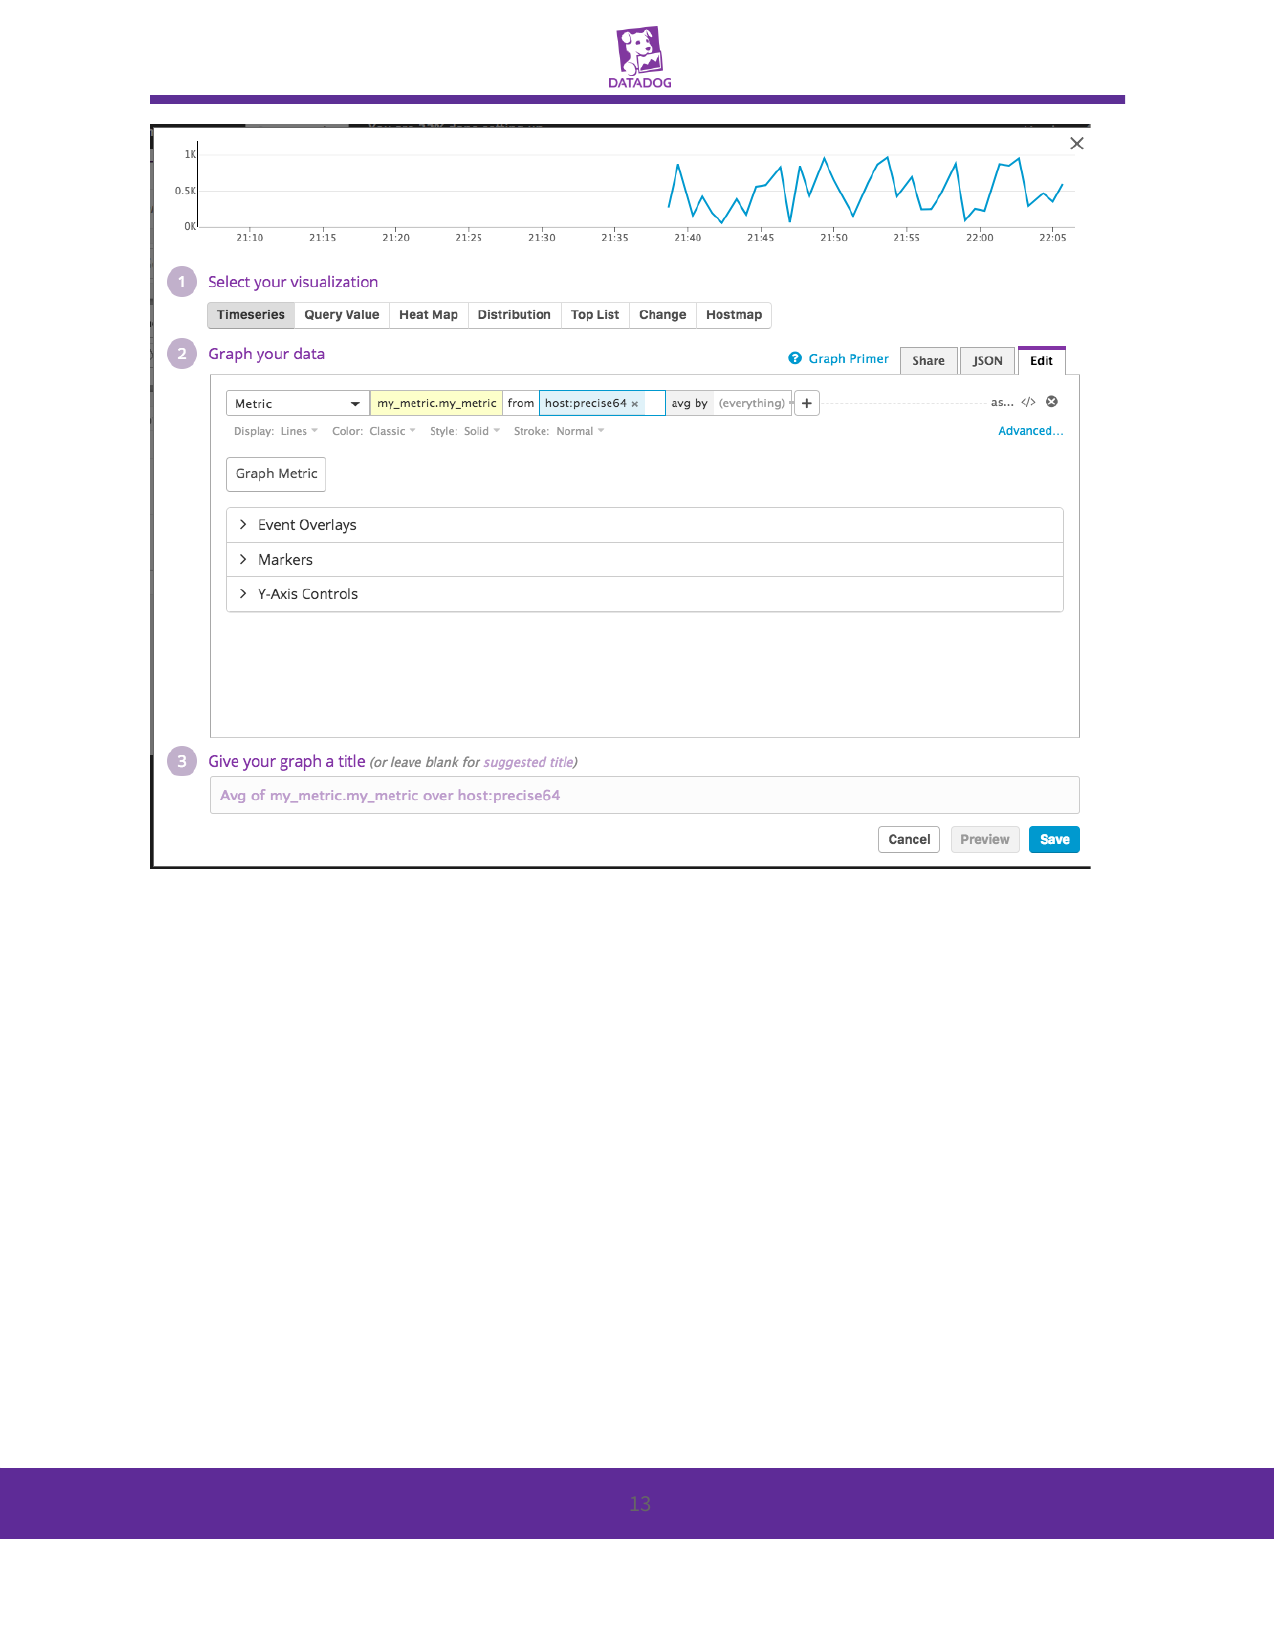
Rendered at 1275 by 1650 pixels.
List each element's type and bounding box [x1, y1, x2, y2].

picture [150, 95, 1125, 104]
picture [150, 124, 1091, 869]
picture [599, 20, 676, 92]
